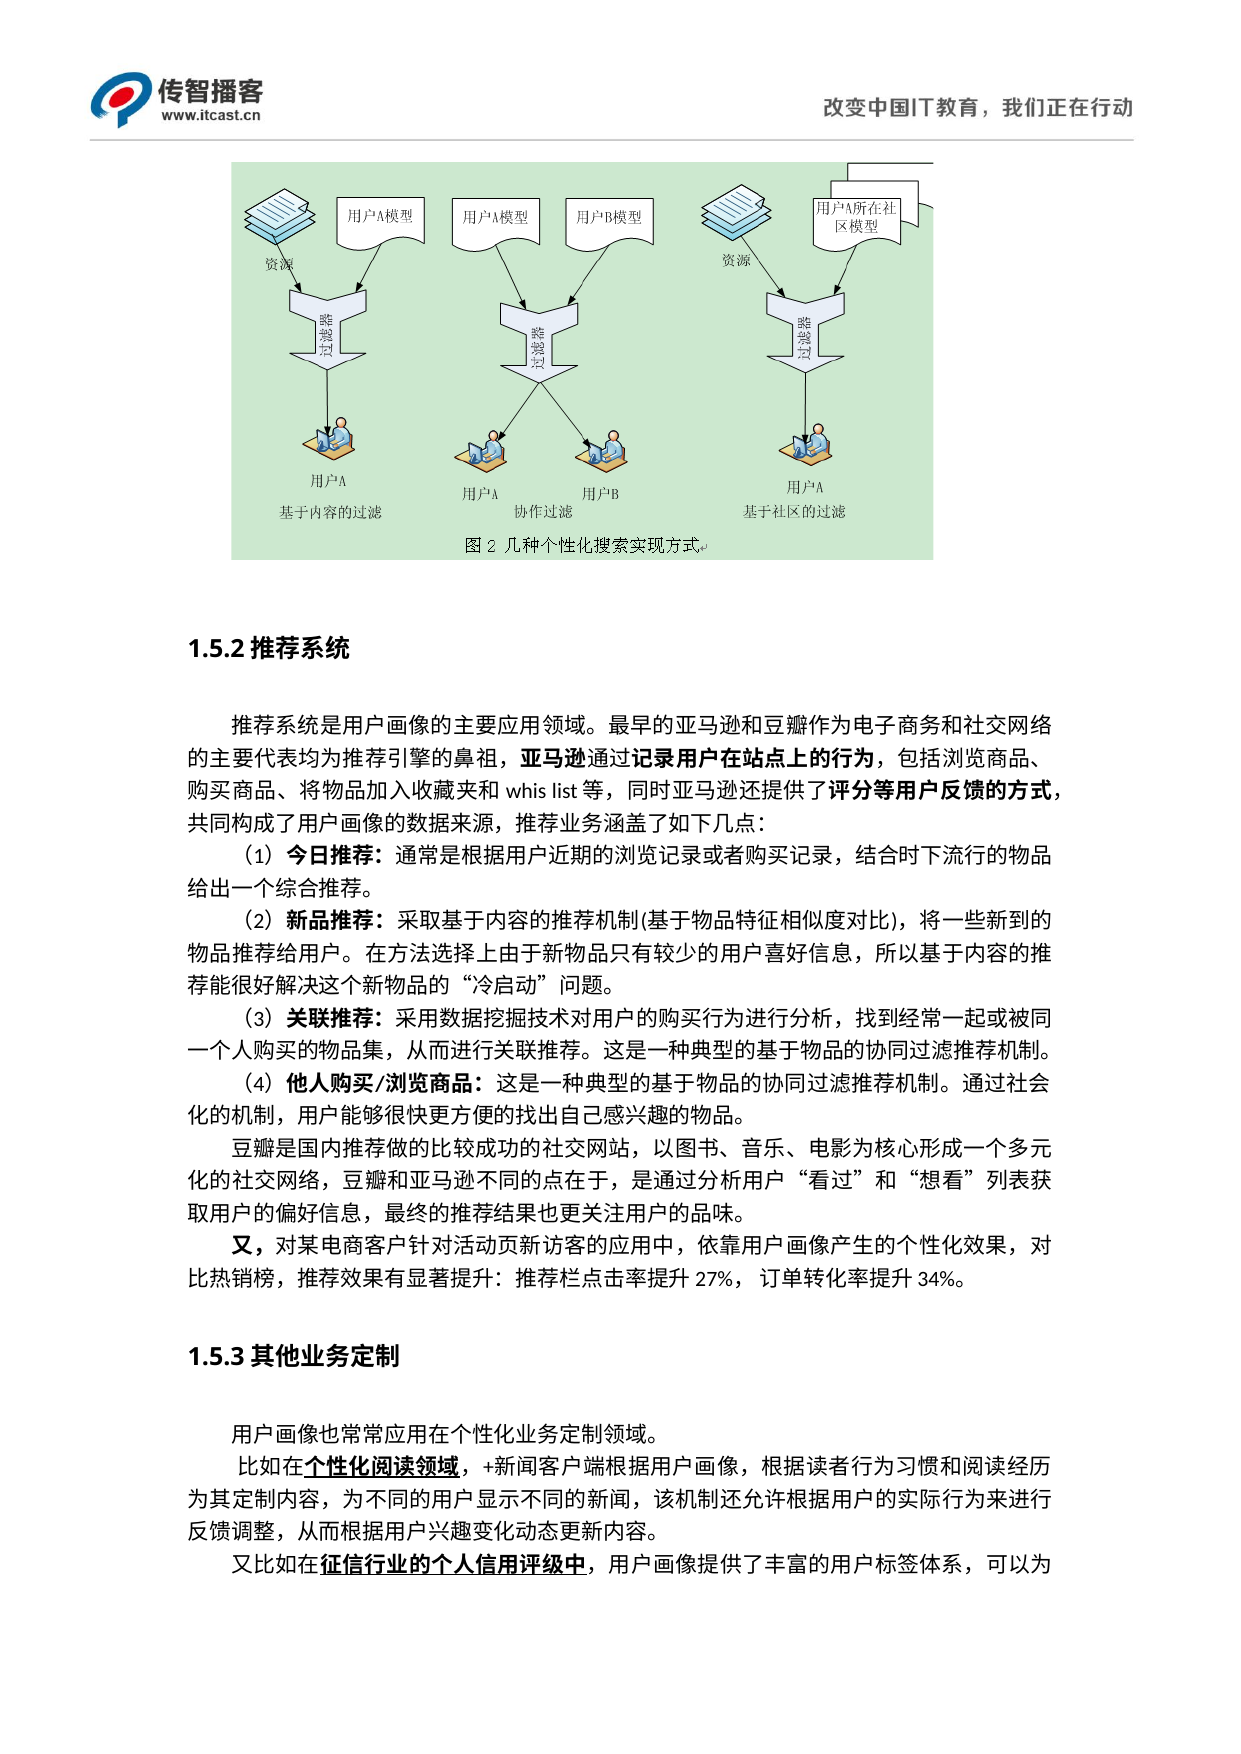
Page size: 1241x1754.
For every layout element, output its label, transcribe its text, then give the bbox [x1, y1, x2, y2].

list 豆瓣是国内推荐做的比较成功的社交网站，以图书、音乐、电影为核心形成一个多元化的社交网络，豆瓣和亚马逊不同的点在于，是通过分析用户“看过”和“想看”列表获取用户的偏好信息，最终的推荐结果也更关注用户的品味。 [187, 1130, 1053, 1228]
text 推荐系统是用户画像的主要应用领域。最早的亚马逊和豆瓣作为电子商务和社交网络的主要代表均为推荐引擎的鼻祖，亚马逊通过记录用户在站点上的行为，包括浏览商品、购买商品、将物品加入收藏夹和whis list等，同时亚马逊还提供了评分等用户反馈的方式，共同构成了用户画像的数据来源，推荐业务涵盖了如下几点： [187, 708, 1053, 838]
subtitle 1.5.3其他业务定制 [187, 1322, 1053, 1387]
list 新品推荐：采取基于内容的推荐机制(基于物品特征相似度对比)，将一些新到的物品推荐给用户。在方法选择上由于新物品只有较少的用户喜好信息，所以基于内容的推荐能很好解决这个新物品的“冷启动”问题。 [187, 903, 1053, 1000]
subtitle 1.5.2推荐系统 [187, 614, 1053, 679]
list 他人购买/浏览商品：这是一种典型的基于物品的协同过滤推荐机制。通过社会化的机制，用户能够很快更方便的找出自己感兴趣的物品。 [187, 1065, 1053, 1130]
text 用户画像也常常应用在个性化业务定制领域。 [187, 1416, 1053, 1449]
list 今日推荐：通常是根据用户近期的浏览记录或者购买记录，结合时下流行的物品给出一个综合推荐。 [187, 838, 1053, 903]
picture [231, 162, 934, 560]
picture [0, 0, 1237, 148]
list 关联推荐：采用数据挖掘技术对用户的购买行为进行分析，找到经常一起或被同一个人购买的物品集，从而进行关联推荐。这是一种典型的基于物品的协同过滤推荐机制。 [187, 1000, 1053, 1065]
text 又比如在征信行业的个人信用评级中，用户画像提供了丰富的用户标签体系，可以为个人信用评级提供详细的数据参考。如根据用户的年龄、文化程度、职业、家庭状况、购买习惯、购买能力等，可以对用户信用进行全面的了解和评估，从而应用于信贷评分。 [187, 1546, 1053, 1579]
text 比如在个性化阅读领域，+新闻客户端根据用户画像，根据读者行为习惯和阅读经历为其定制内容，为不同的用户显示不同的新闻，该机制还允许根据用户的实际行为来进行反馈调整，从而根据用户兴趣变化动态更新内容。 [187, 1449, 1053, 1546]
list 又，对某电商客户针对活动页新访客的应用中，依靠用户画像产生的个性化效果，对比热销榜，推荐效果有显著提升：推荐栏点击率提升27%， 订单转化率提升34%。 [187, 1228, 1053, 1293]
